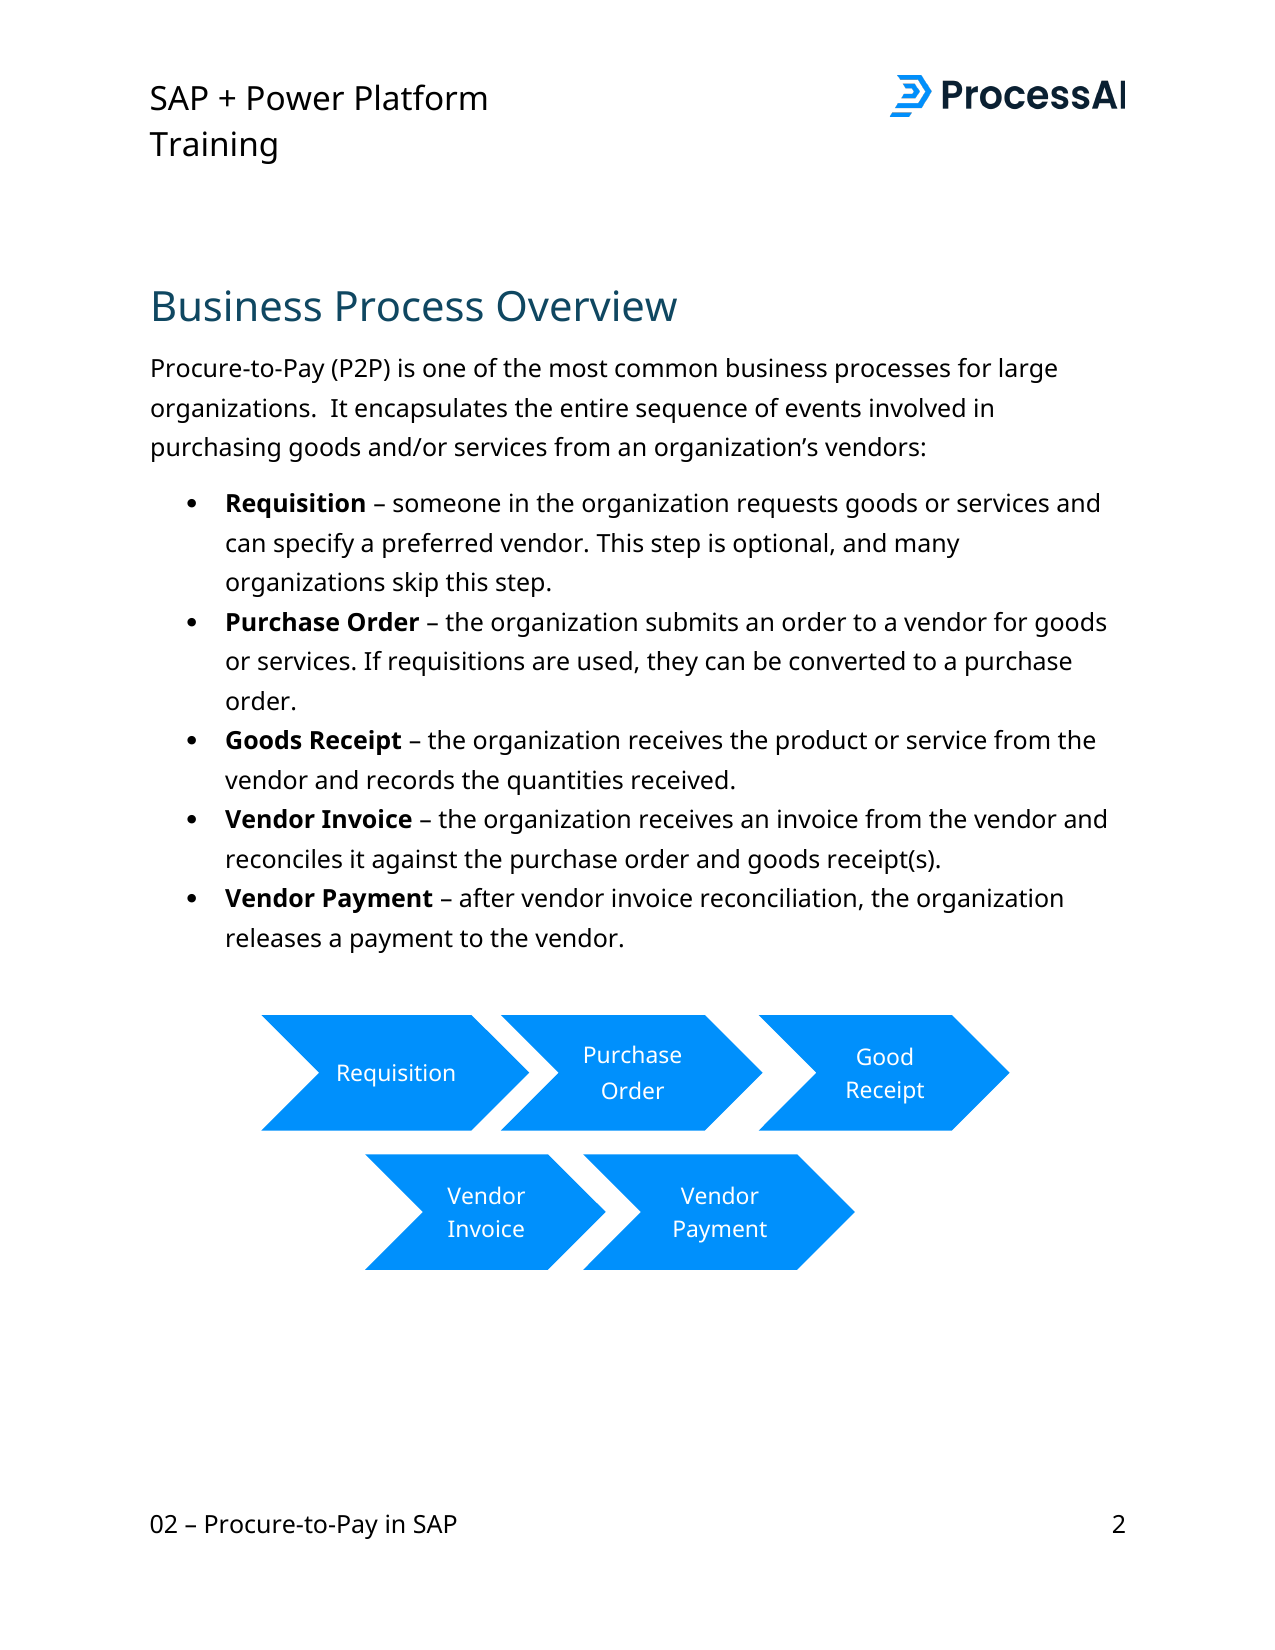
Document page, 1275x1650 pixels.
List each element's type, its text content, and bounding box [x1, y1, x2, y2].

picture [889, 75, 1125, 117]
list Purchase Order – the organization submits an order to a vendor for goods or services. If requisitions are used, they can be converted to a purchase order. [187, 604, 1125, 718]
subtitle Business Process Overview [150, 277, 1125, 334]
text Procure-to-Pay (P2P) is one of the most common business processes for large organizations. It encapsulates the entire sequence of events involved in purchasing goods and/or services from an organization’s vendors: [150, 351, 1125, 464]
list Requisition – someone in the organization requests goods or services and can specify a preferred vendor. This step is optional, and many organizations skip this step. [187, 486, 1125, 599]
list Vendor Payment – after vendor invoice reconciliation, the organization releases a payment to the vendor. [187, 881, 1125, 954]
list Vendor Invoice – the organization receives an invoice from the vendor and reconciles it against the purchase order and goods receipt(s). [187, 802, 1125, 876]
list Goods Receipt – the organization receives the product or service from the vendor and records the quantities received. [187, 723, 1125, 797]
